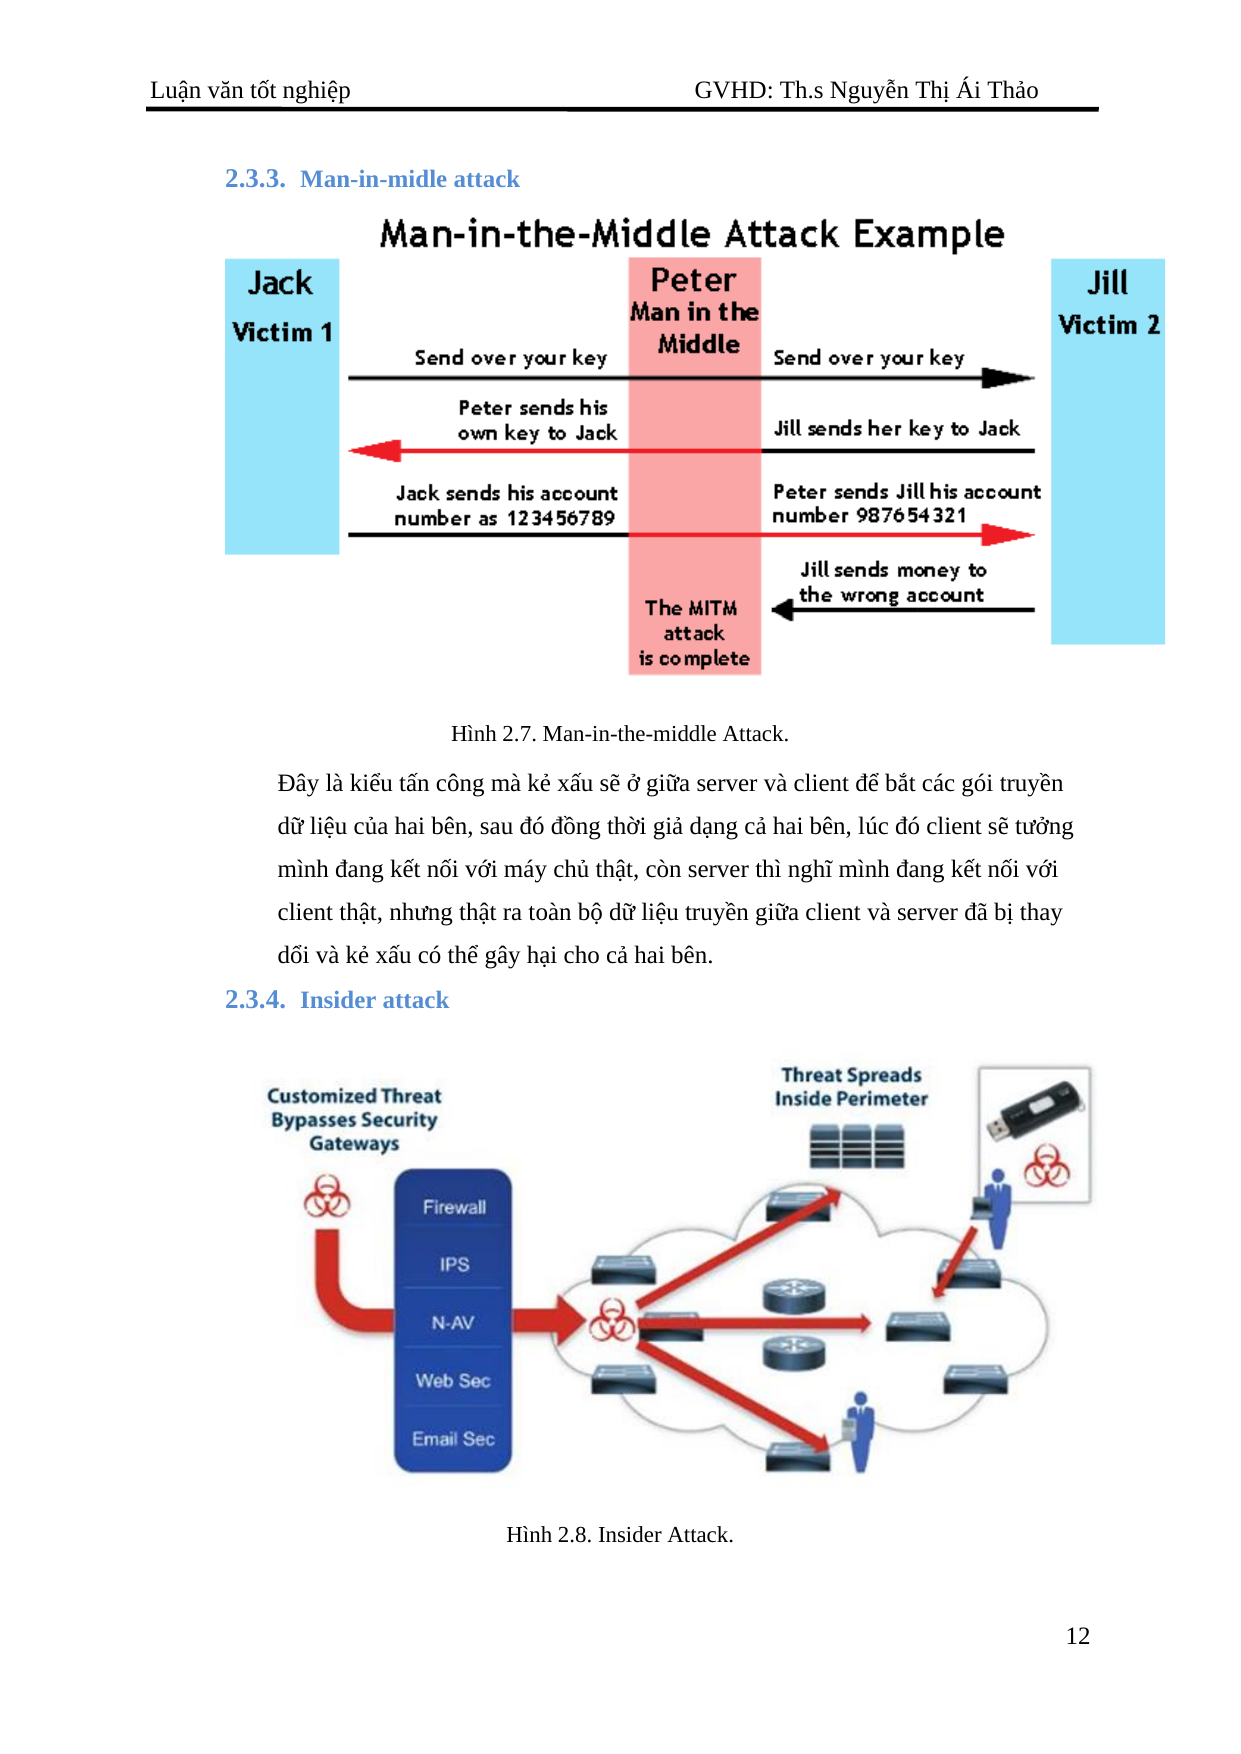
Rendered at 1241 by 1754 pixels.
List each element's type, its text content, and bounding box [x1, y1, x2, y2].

list Man-in-midle attack [225, 162, 1090, 194]
picture [225, 1030, 1166, 1486]
picture [225, 209, 1166, 686]
list Đây là kiểu tấn công mà kẻ xấu sẽ ở giữa server và client để bắt các gói truyền dữ liệu của hai bên, sau đó đồng thời giả dạng cả hai bên, lúc đó client sẽ tưởng mình đang kết nối với máy chủ thật, còn server thì nghĩ mình đang kết nối với client thật, nhưng thật ra toàn bộ dữ liệu truyền giữa client và server đã bị thay dổi và kẻ xấu có thể gây hại cho cả hai bên. [277, 768, 1090, 969]
list Insider attack [225, 983, 1090, 1014]
